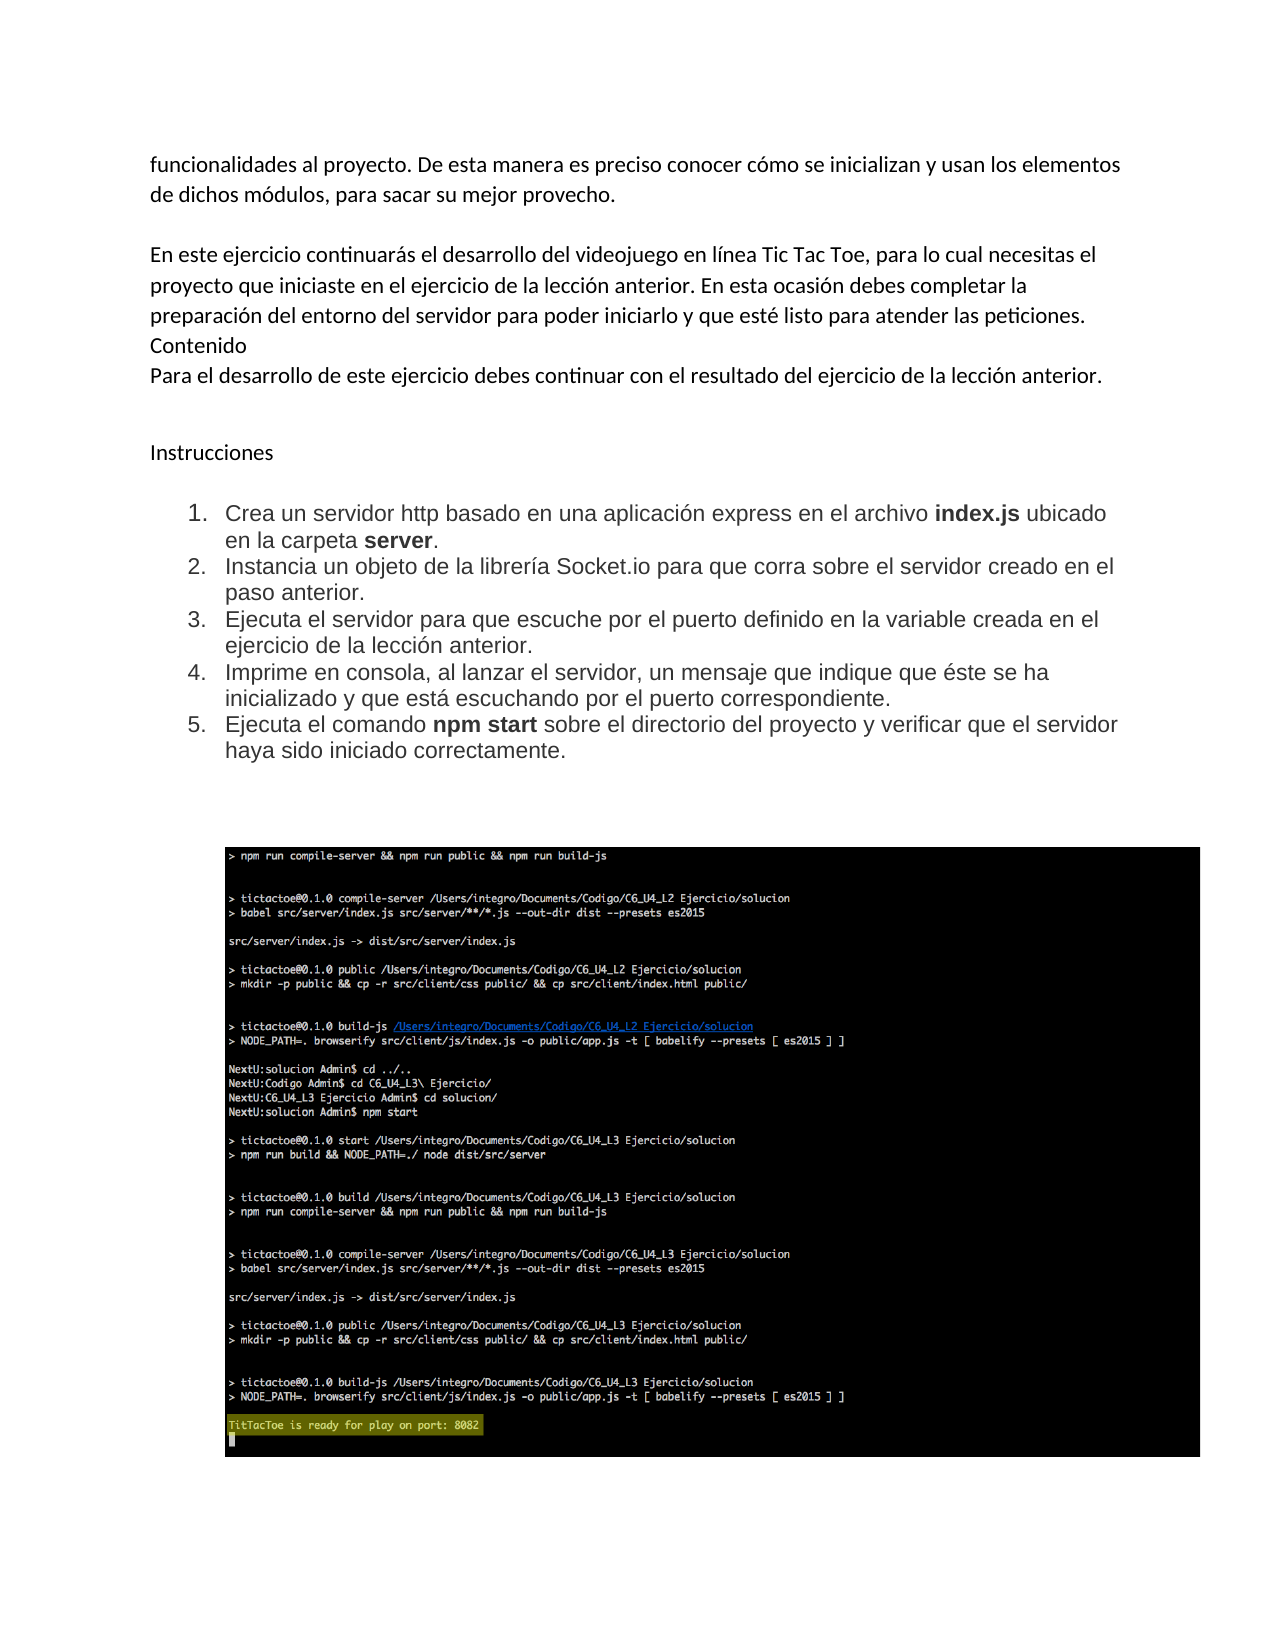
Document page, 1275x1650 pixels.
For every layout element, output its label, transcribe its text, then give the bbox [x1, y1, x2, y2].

picture [225, 847, 1200, 1457]
list Ejecuta el servidor para que escuche por el puerto definido en la variable creada en el ejercicio de la lección anterior. [187, 606, 1125, 658]
text Para el desarrollo de este ejercicio debes continuar con el resultado del ejercicio de la lección anterior. [150, 361, 1125, 389]
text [150, 150, 1125, 329]
list Imprime en consola, al lanzar el servidor, un mensaje que indique que éste se ha inicializado y que está escuchando por el puerto correspondiente. [187, 658, 1125, 711]
list Instancia un objeto de la librería Socket.io para que corra sobre el servidor creado en el paso anterior. [187, 553, 1125, 606]
text Contenido [150, 331, 1125, 359]
list Ejecuta el comando npm start sobre el directorio del proyecto y verificar que el servidor haya sido iniciado correctamente. [187, 711, 1125, 818]
list Crea un servidor http basado en una aplicación express en el archivo index.js ubicado en la carpeta server. [187, 498, 1125, 553]
text Instrucciones [150, 438, 1125, 467]
